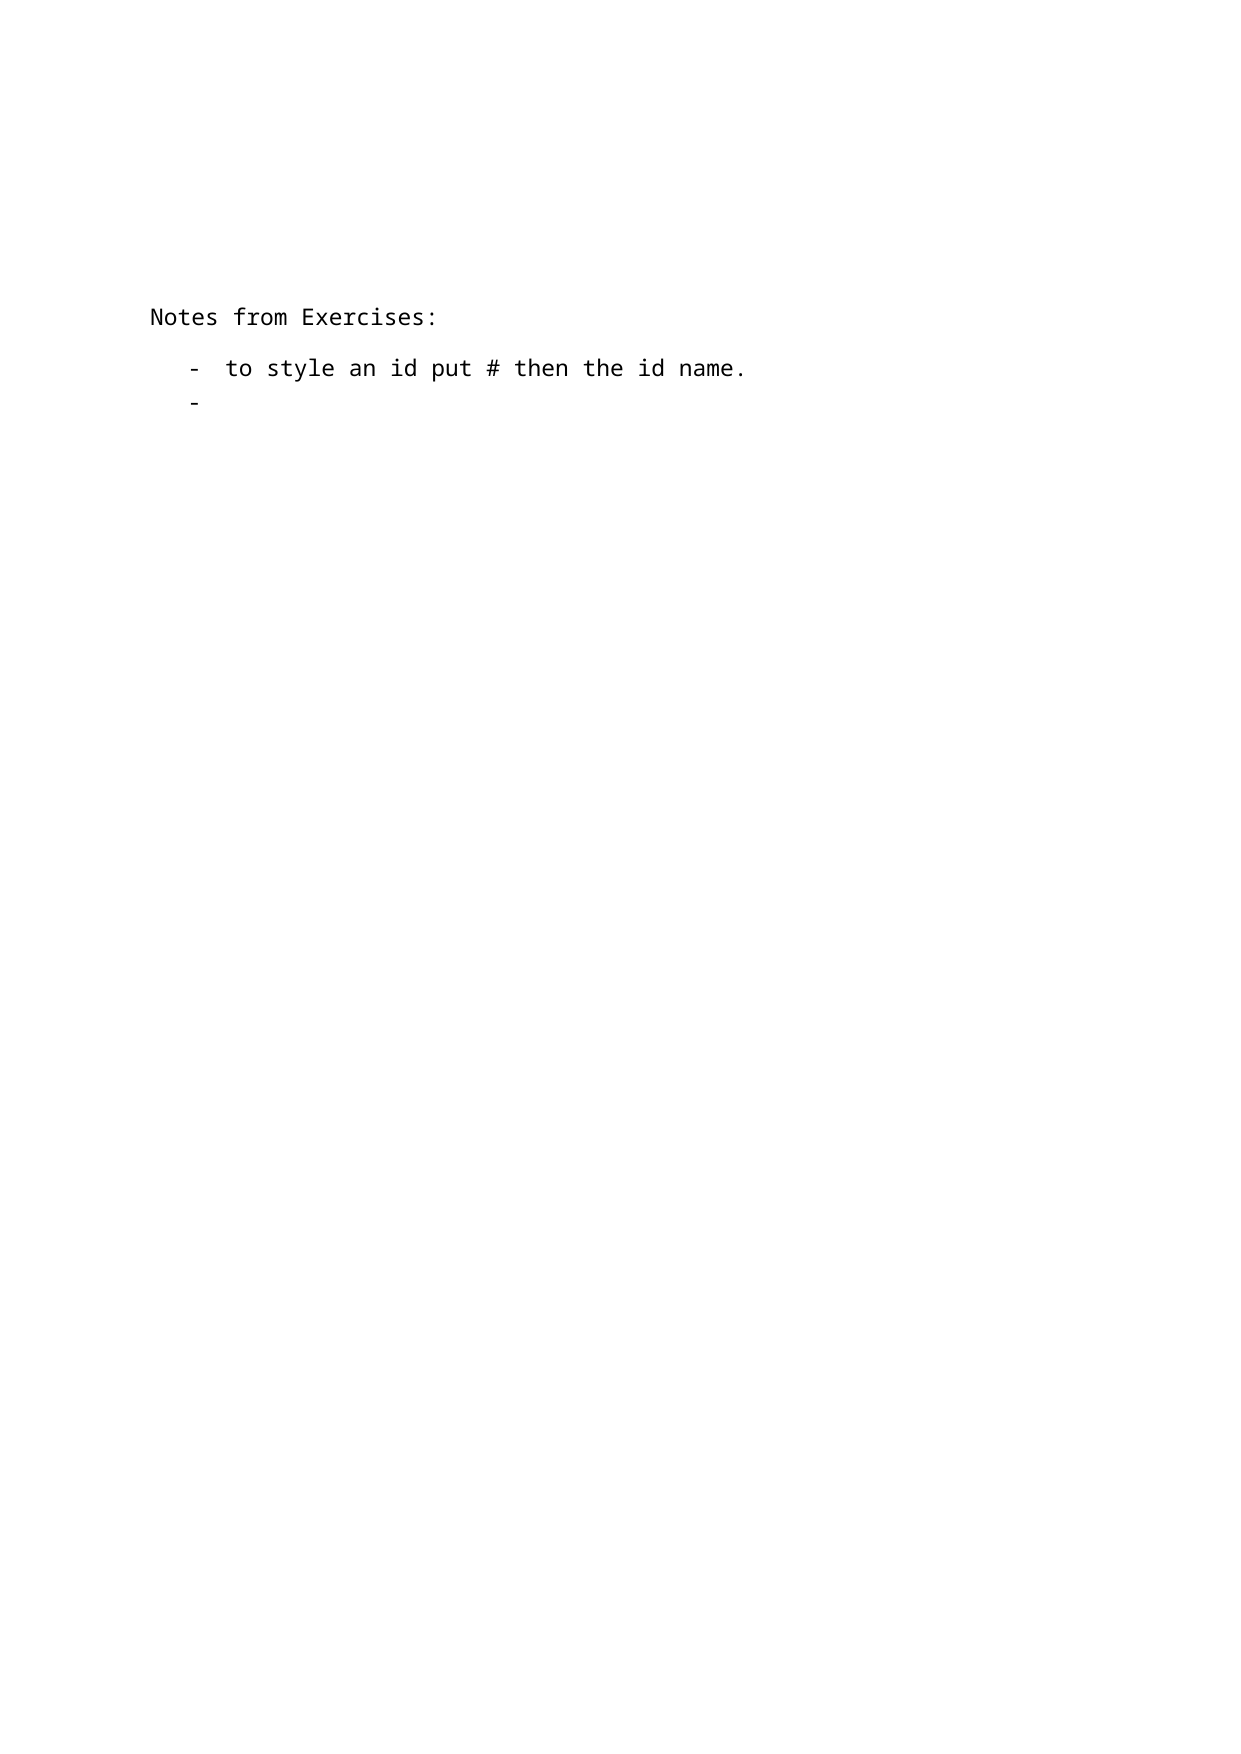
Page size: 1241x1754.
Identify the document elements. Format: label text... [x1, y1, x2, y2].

text Notes from Exercises: [150, 301, 1090, 332]
list to style an id put # then the id name. [187, 352, 1090, 383]
